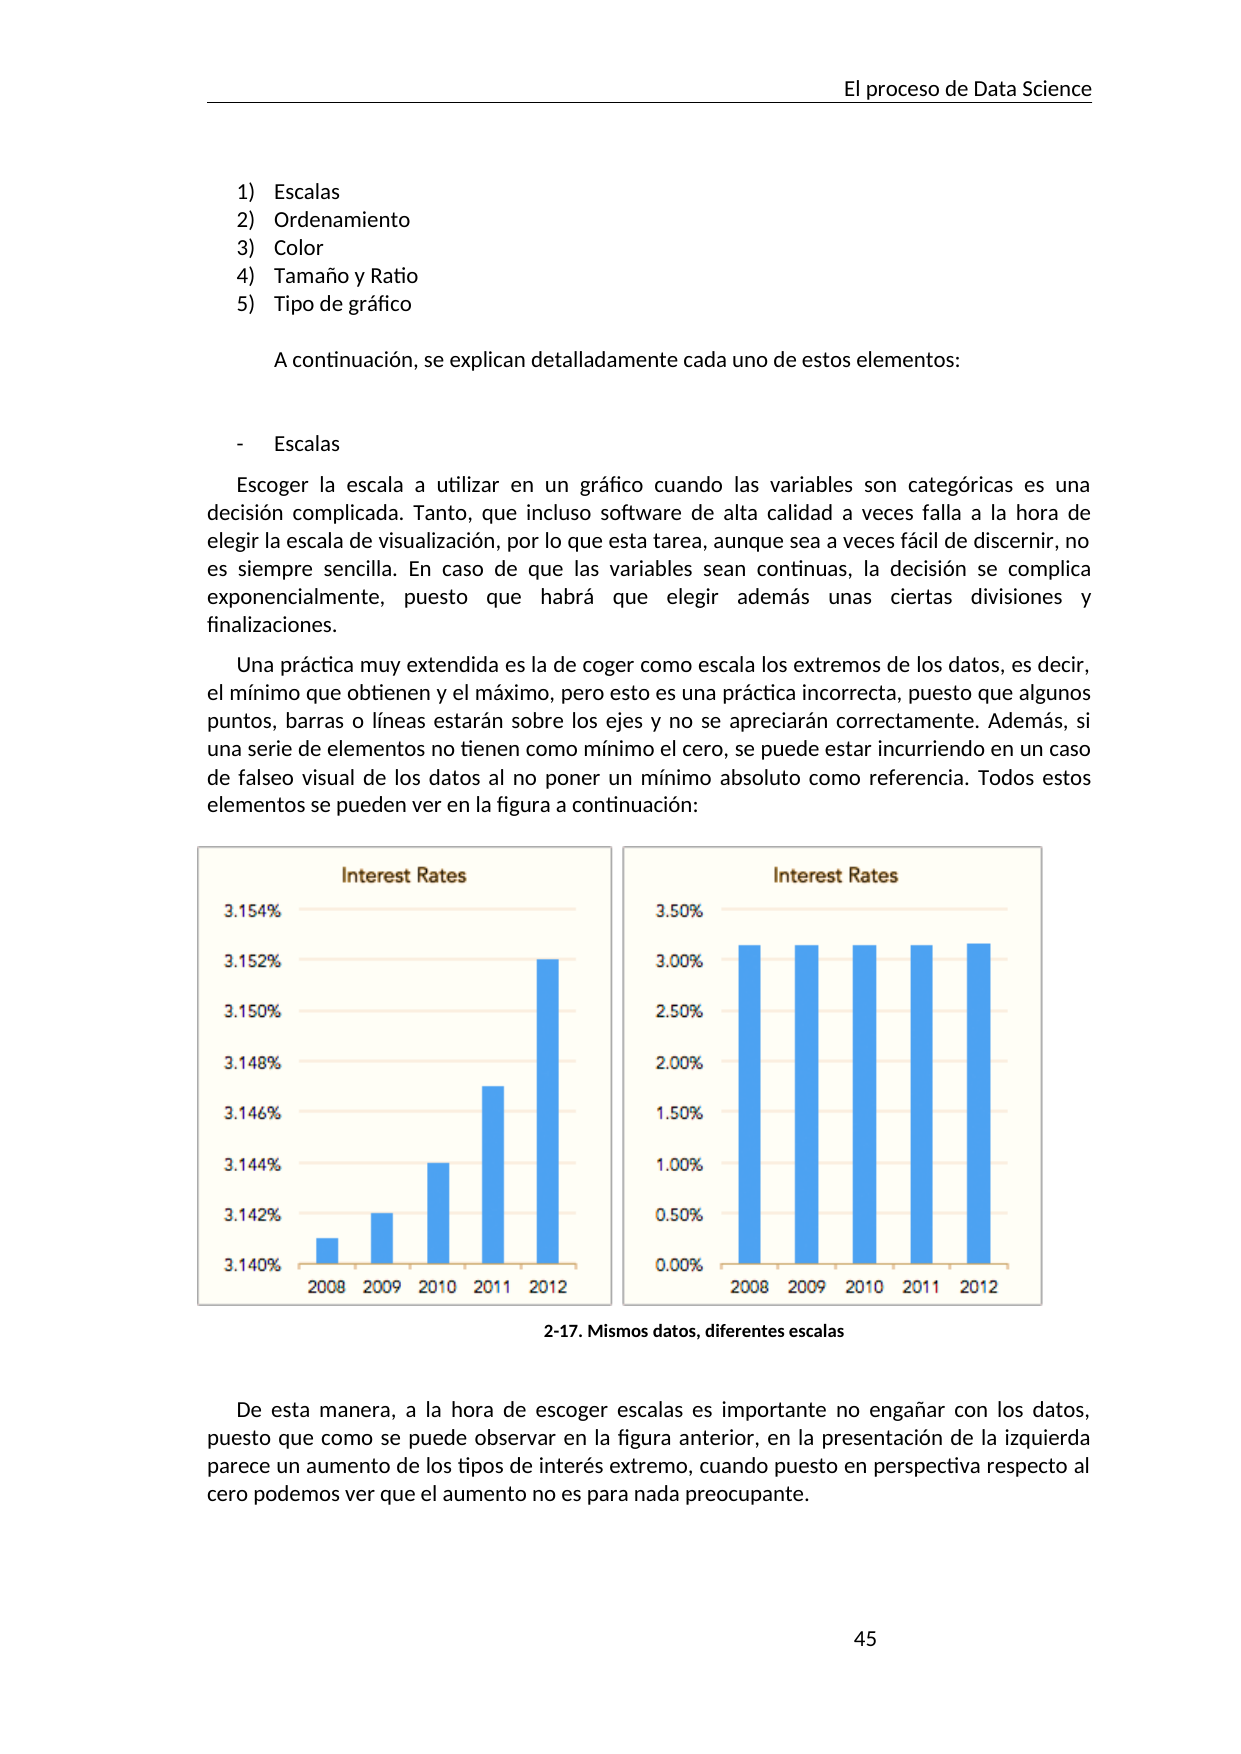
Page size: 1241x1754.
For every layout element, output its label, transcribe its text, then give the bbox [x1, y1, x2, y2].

list Escalas [236, 177, 1092, 205]
text Escoger la escala a utilizar en un gráfico cuando las variables son categóricas es una decisión complicada. Tanto, que incluso software de alta calidad a veces falla a la hora de elegir la escala de visualización, por lo que esta tarea, aunque sea a veces fácil de discernir, no es siempre sencilla. En caso de que las variables sean continuas, la decisión se complica exponencialmente, puesto que habrá que elegir además unas ciertas divisiones y finalizaciones. [207, 470, 1092, 638]
list Color [236, 233, 1092, 261]
list Escalas [236, 429, 1092, 457]
text De esta manera, a la hora de escoger escalas es importante no engañar con los datos, puesto que como se puede observar en la figura anterior, en la presentación de la izquierda parece un aumento de los tipos de interés extremo, cuando puesto en perspectiva respecto al cero podemos ver que el aumento no es para nada preocupante. [207, 1395, 1092, 1507]
text Una práctica muy extendida es la de coger como escala los extremos de los datos, es decir, el mínimo que obtienen y el máximo, pero esto es una práctica incorrecta, puesto que algunos puntos, barras o líneas estarán sobre los ejes y no se apreciarán correctamente. Además, si una serie de elementos no tienen como mínimo el cero, se puede estar incurriendo en un caso de falseo visual de los datos al no poner un mínimo absoluto como referencia. Todos estos elementos se pueden ver en la figura a continuación: [207, 651, 1092, 819]
list Tamaño y Ratio [236, 261, 1092, 289]
list A continuación, se explican detalladamente cada uno de estos elementos: [274, 345, 1092, 373]
list Tipo de gráfico [236, 289, 1092, 317]
picture [193, 839, 1047, 1310]
list Ordenamiento [236, 205, 1092, 233]
